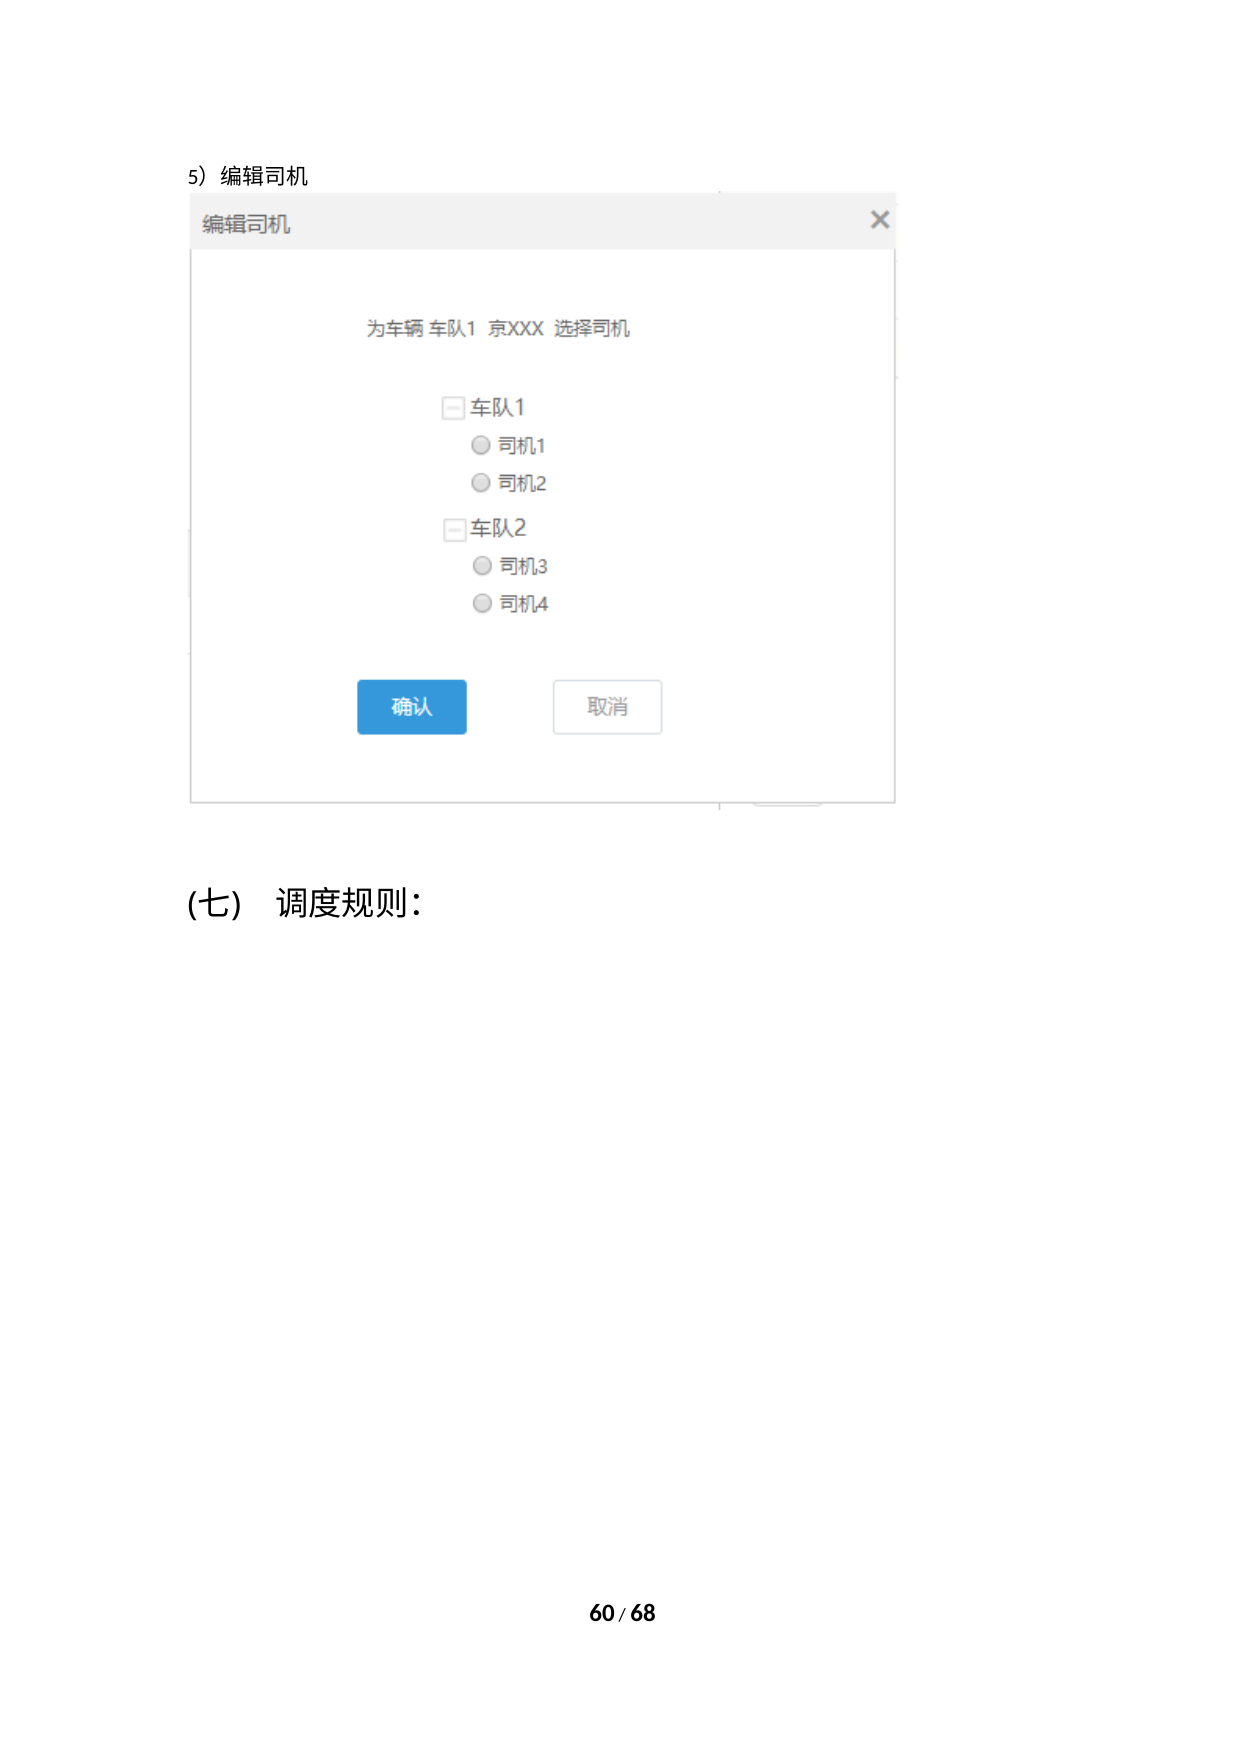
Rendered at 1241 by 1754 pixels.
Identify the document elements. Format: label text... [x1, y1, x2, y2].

text 5）编辑司机 [187, 158, 1053, 191]
picture [187, 191, 899, 810]
subtitle 调度规则： [187, 868, 1053, 933]
